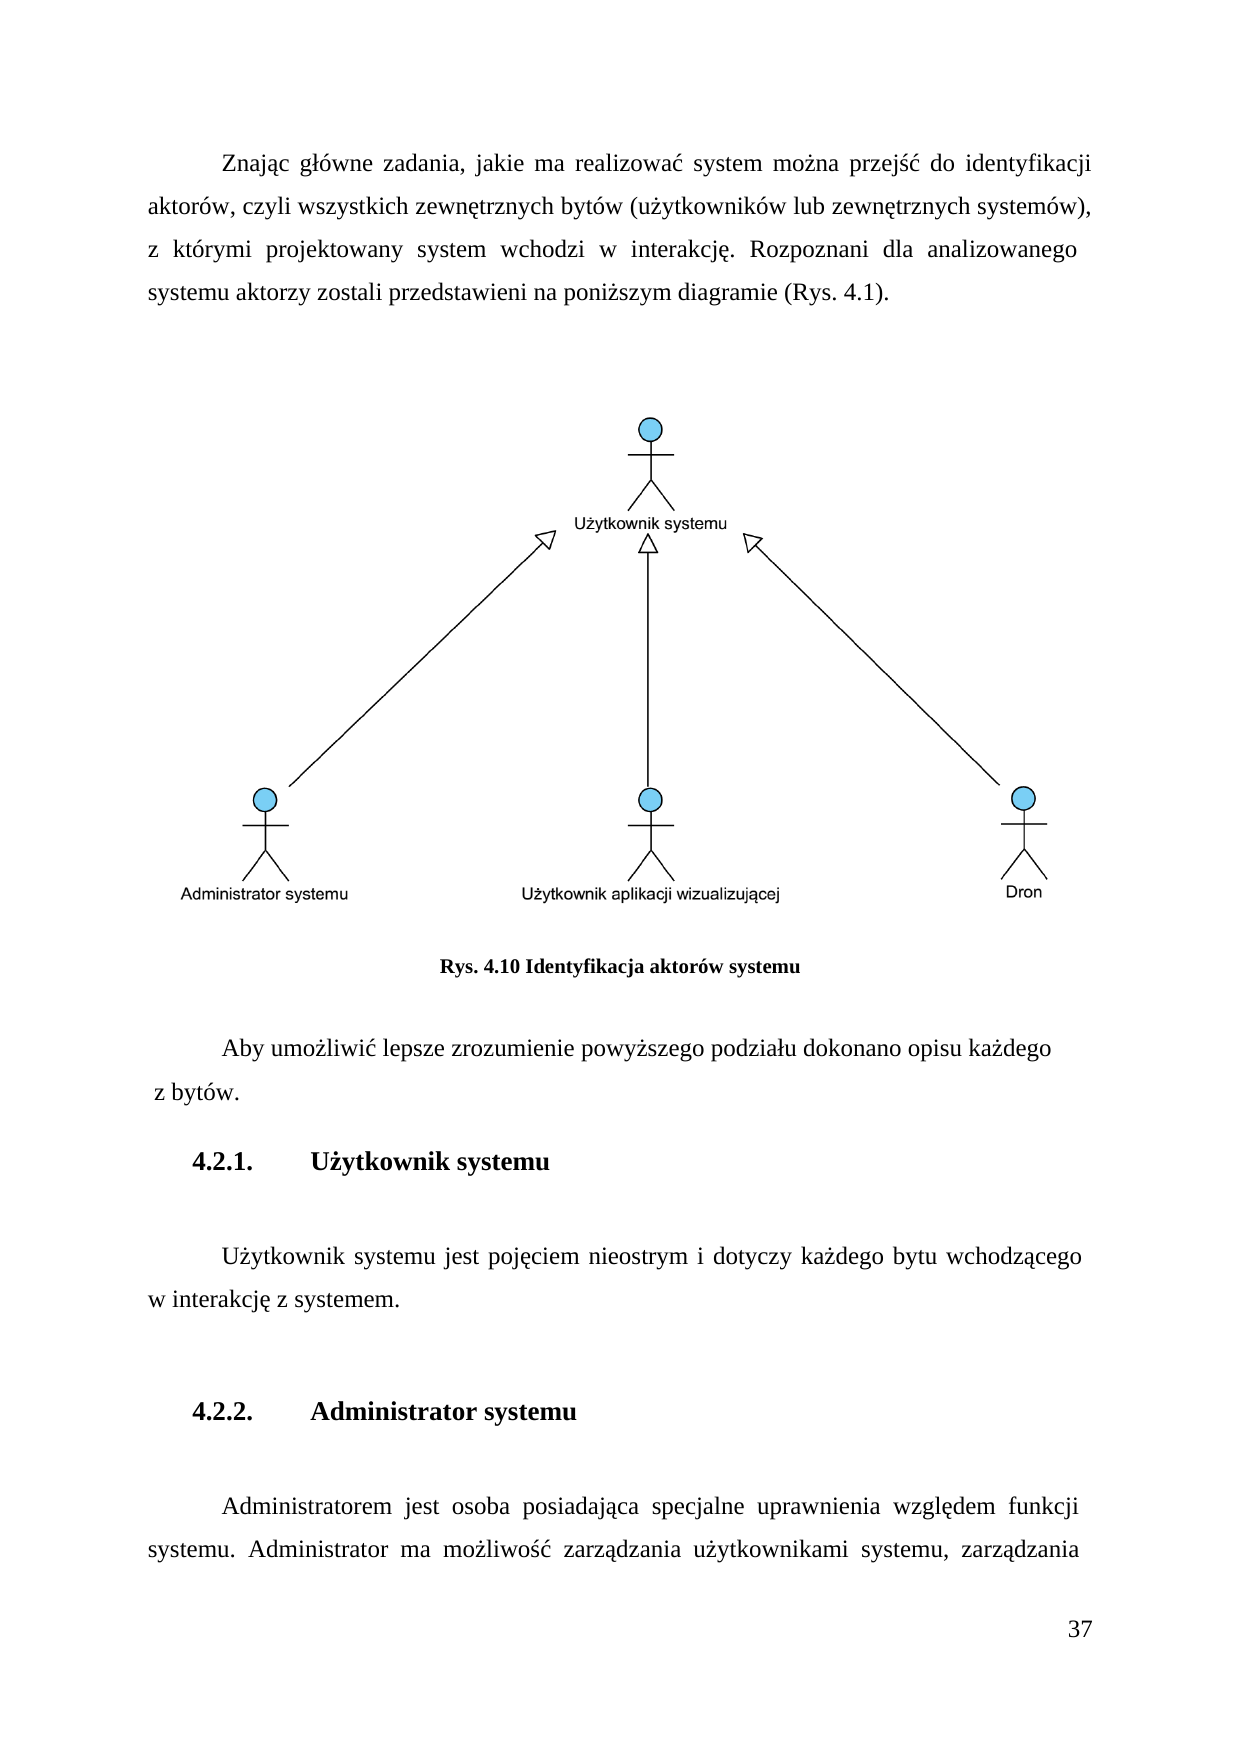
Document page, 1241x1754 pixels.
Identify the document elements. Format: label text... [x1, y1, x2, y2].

text Użytkownik systemu jest pojęciem nieostrym i dotyczy każdego bytu wchodzącego w interakcję z systemem. [148, 1241, 1092, 1313]
subtitle Użytkownik systemu [192, 1145, 1092, 1176]
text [148, 1491, 1092, 1563]
text Aby umożliwić lepsze zrozumienie powyższego podziału dokonano opisu każdego z bytów. [148, 1033, 1092, 1105]
subtitle Administrator systemu [192, 1395, 1092, 1426]
text Znając główne zadania, jakie ma realizować system można przejść do identyfikacji aktorów, czyli wszystkich zewnętrznych bytów (użytkowników lub zewnętrznych systemów), z którymi projektowany system wchodzi w interakcję. Rozpoznani dla analizowanego systemu aktorzy zostali przedstawieni na poniższym diagramie (Rys. 4.1). [148, 148, 1092, 306]
picture [173, 406, 1067, 940]
